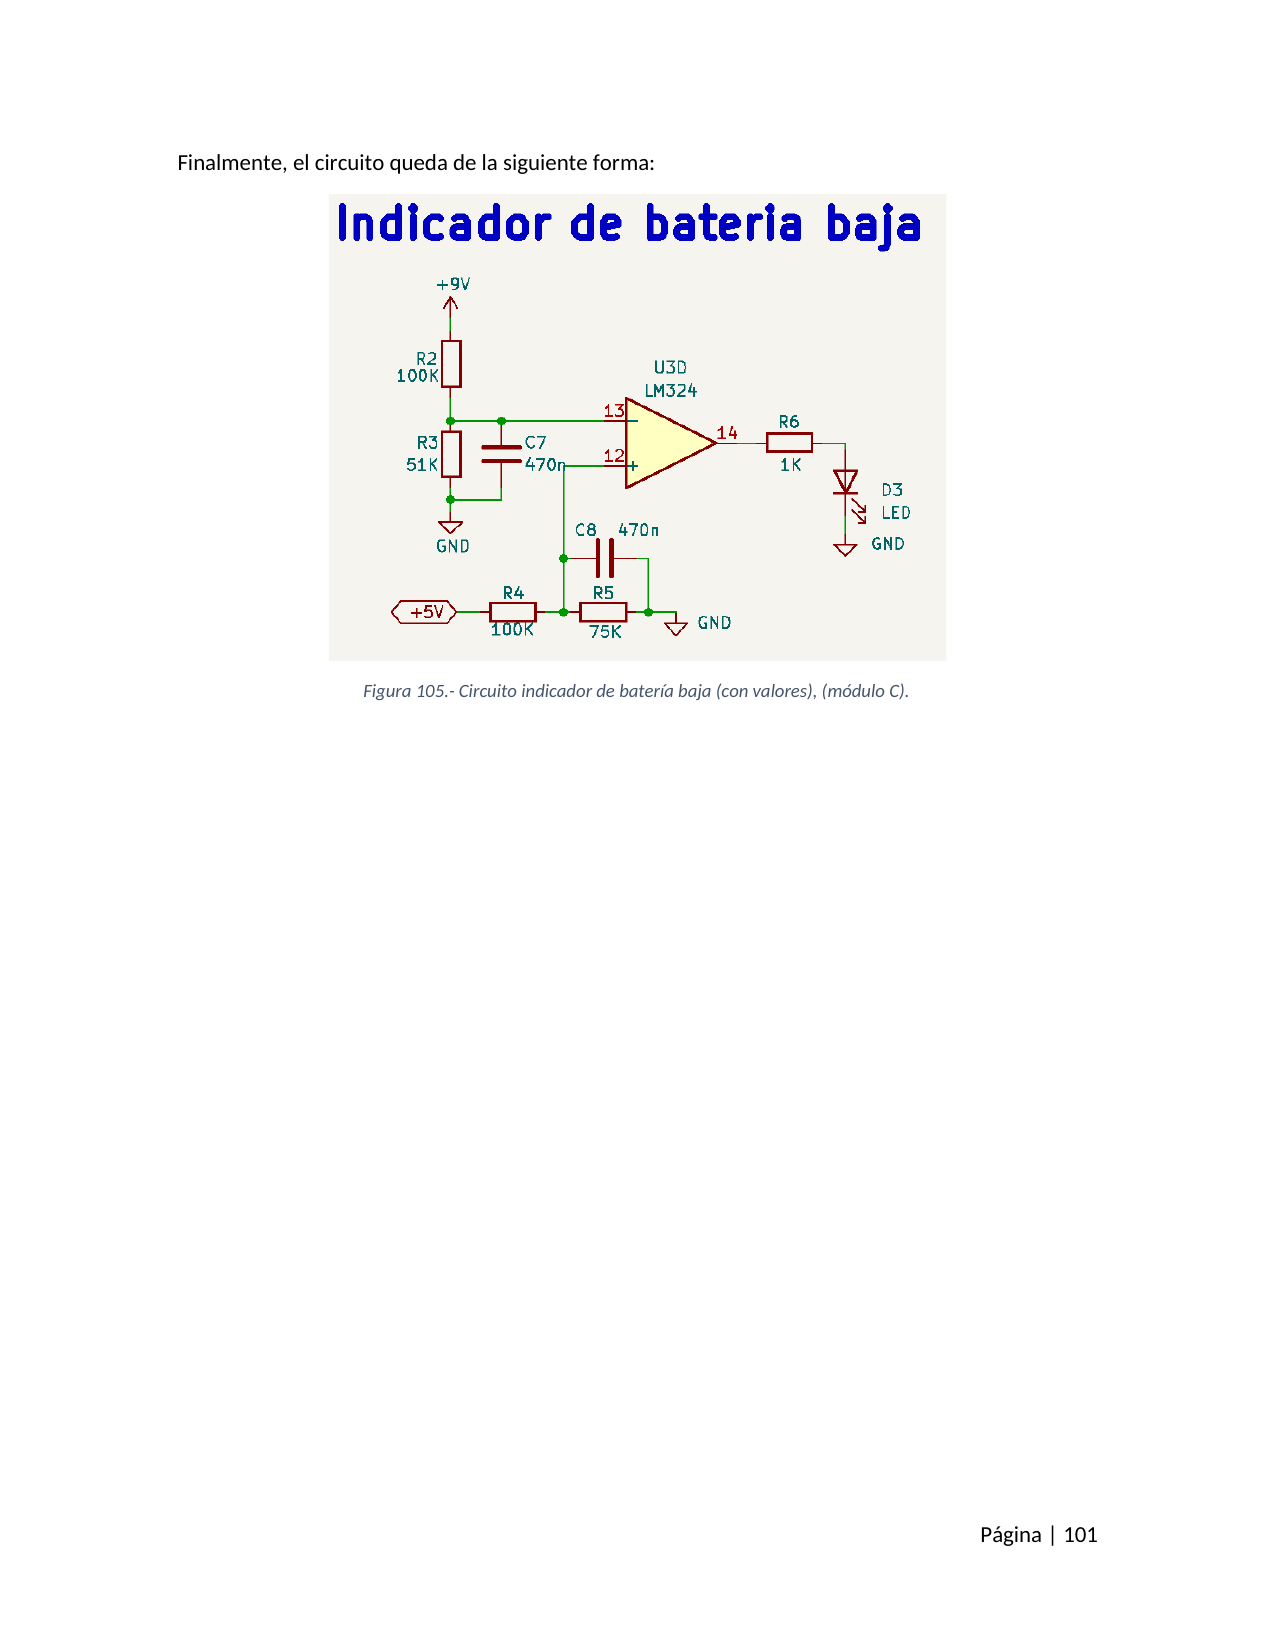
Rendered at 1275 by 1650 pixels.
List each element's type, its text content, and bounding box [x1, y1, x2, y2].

picture [328, 194, 947, 661]
text Finalmente, el circuito queda de la siguiente forma: [177, 148, 1098, 176]
